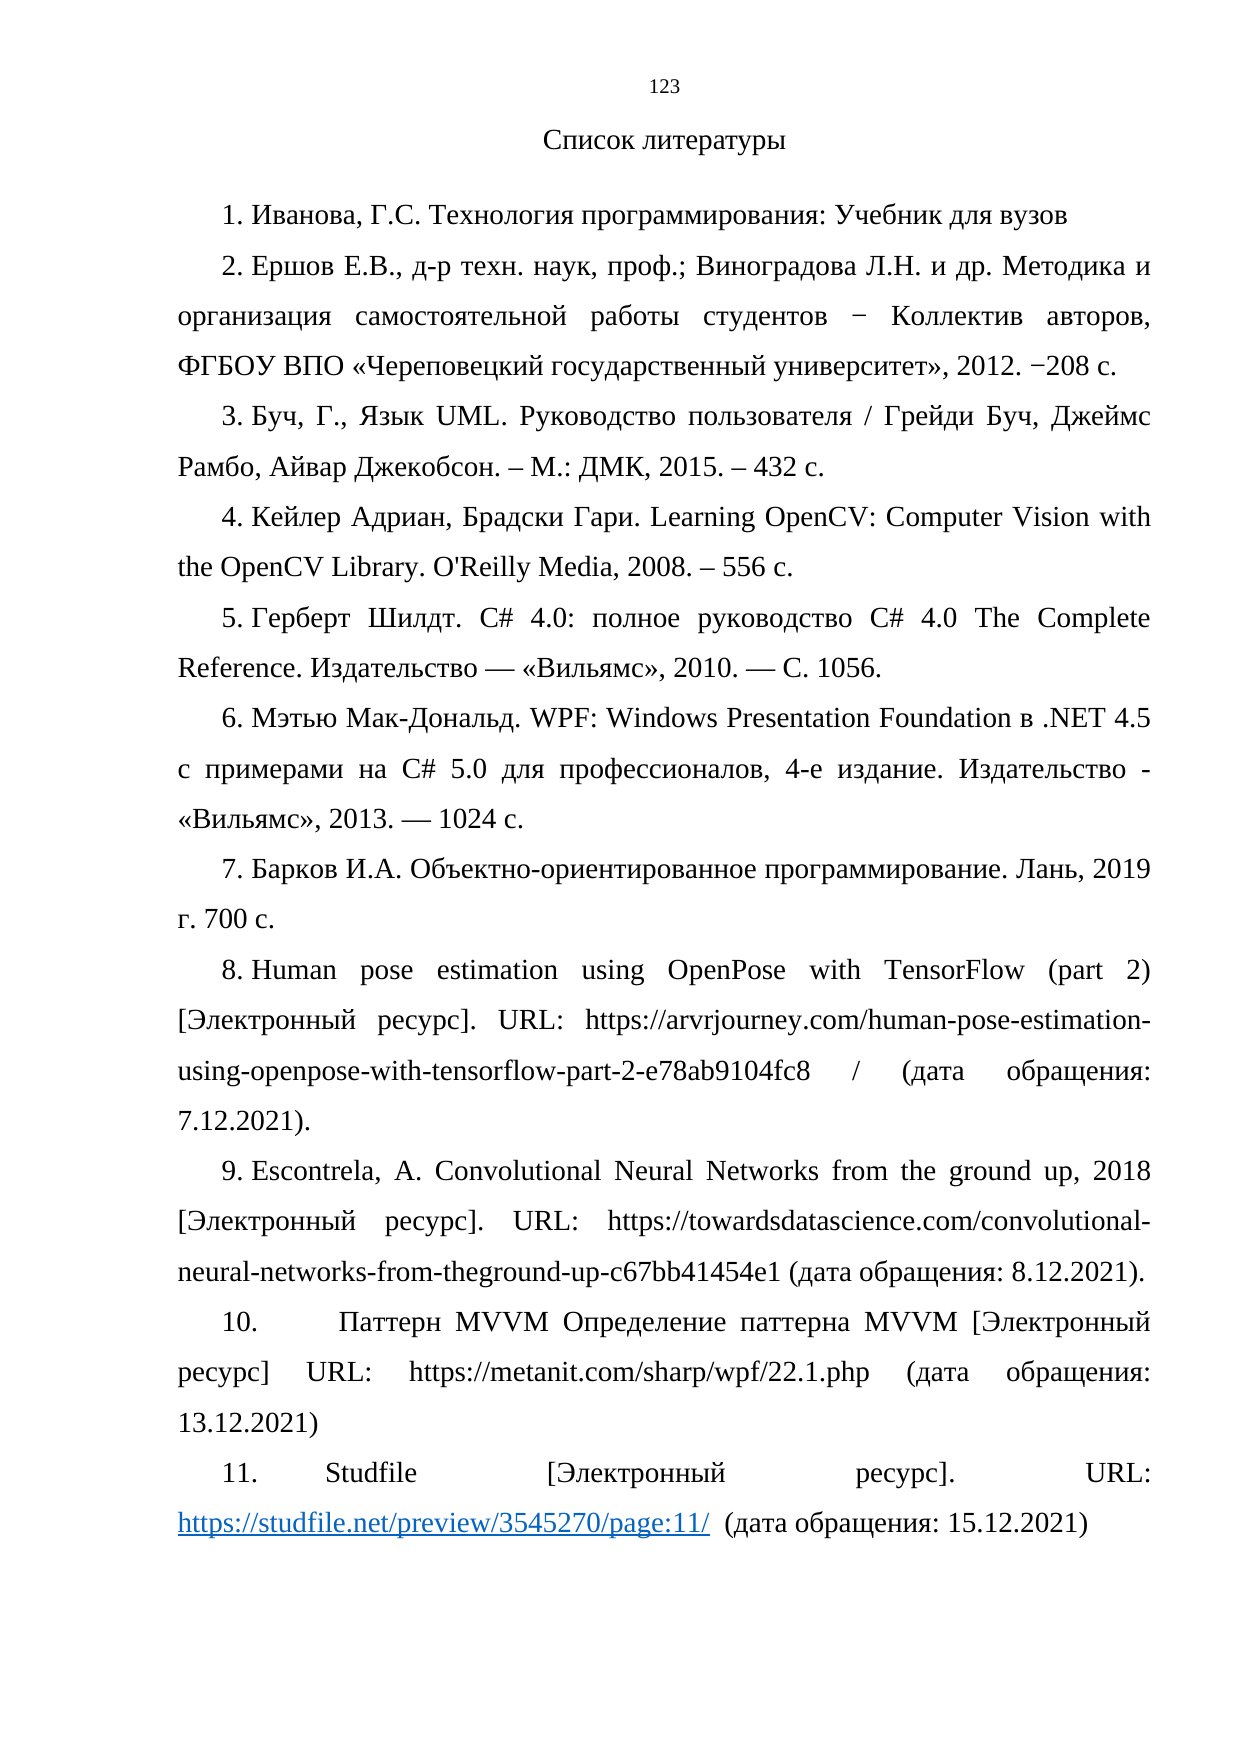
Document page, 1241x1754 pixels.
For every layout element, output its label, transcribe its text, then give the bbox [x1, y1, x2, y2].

text Human pose estimation using OpenPose with TensorFlow (part 2) [Электронный ресурс]. URL: https://arvrjourney.com/human-pose-estimation-using-openpose-with-tensorflow-part-2-e78ab9104fc8 / (дата обращения: 7.12.2021). [177, 952, 1152, 1136]
list Иванова, Г.С. Технология программирования: Учебник для вузов [177, 197, 1152, 231]
text Ершов Е.В., д-р техн. наук, проф.; Виноградова Л.Н. и др. Методика и организация самостоятельной работы студентов − Коллектив авторов, ФГБОУ ВПО «Череповецкий государственный университет», 2012. −208 с. [177, 248, 1152, 382]
text Барков И.А. Объектно-ориентированное программирование. Лань, 2019 г. 700 с. [177, 851, 1152, 935]
text Буч, Г., Язык UML. Руководство пользователя / Грейди Буч, Джеймс Рамбо, Айвар Джекобсон. – М.: ДМК, 2015. – 432 с. [177, 398, 1152, 482]
text Studfile [Электронный ресурс]. URL: https://studfile.net/preview/3545270/page:11/ (дата обращения: 15.12.2021) [177, 1455, 1152, 1539]
text Escontrela, A. Convolutional Neural Networks from the ground up, 2018 [Электронный ресурс]. URL: https://towardsdatascience.com/convolutional-neural-networks-from-theground-up-c67bb41454e1 (дата обращения: 8.12.2021). [177, 1153, 1152, 1287]
text Паттерн MVVM Определение паттерна MVVM [Электронный ресурс] URL: https://metanit.com/sharp/wpf/22.1.php (дата обращения: 13.12.2021) [177, 1304, 1152, 1438]
text Мэтью Мак-Дональд. WPF: Windows Presentation Foundation в .NET 4.5 с примерами на C# 5.0 для профессионалов, 4-е издание. Издательство - «Вильямс», 2013. — 1024 с. [177, 700, 1152, 834]
text Кейлер Адриан, Брадски Гари. Learning OpenCV: Computer Vision with the OpenCV Library. O'Reilly Media, 2008. – 556 с. [177, 499, 1152, 583]
text Герберт Шилдт. C# 4.0: полное руководство C# 4.0 The Complete Reference. Издательство — «Вильямс», 2010. — С. 1056. [177, 600, 1152, 684]
text Список литературы [177, 122, 1152, 156]
